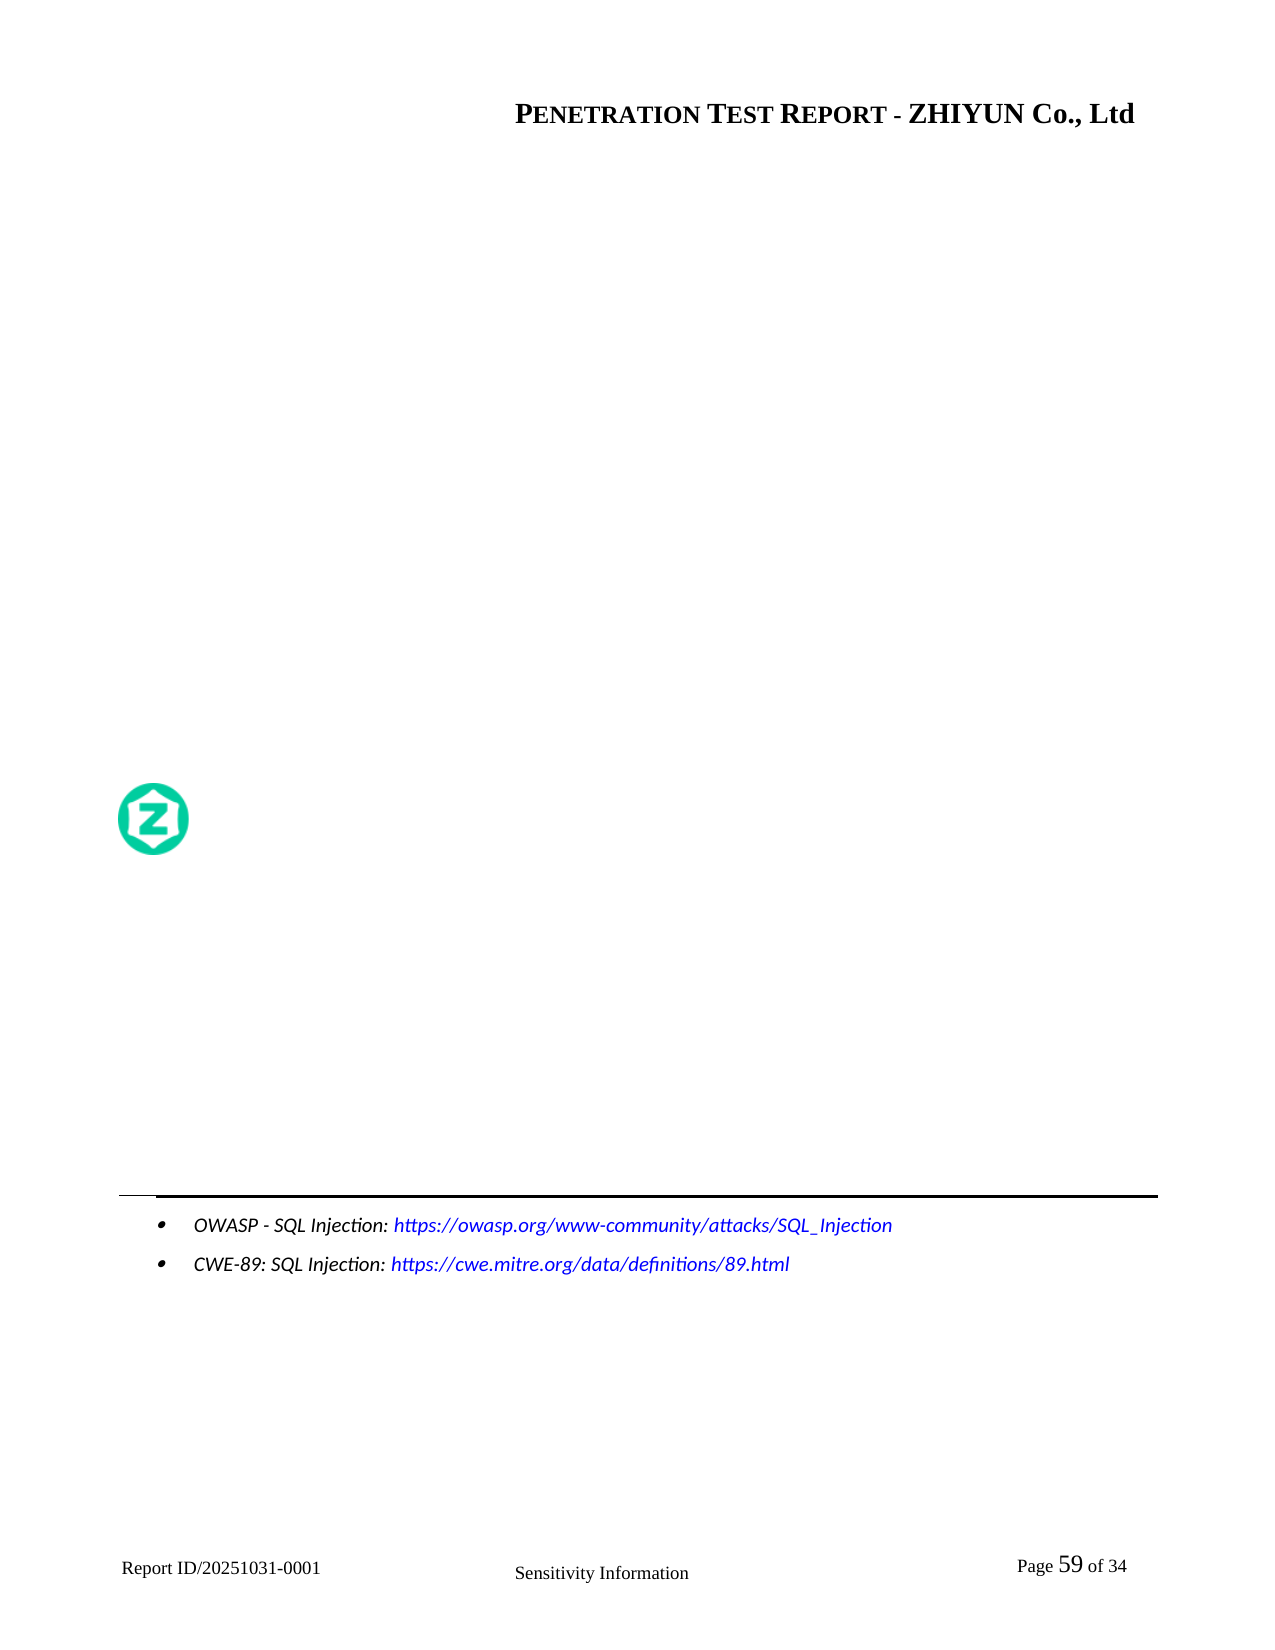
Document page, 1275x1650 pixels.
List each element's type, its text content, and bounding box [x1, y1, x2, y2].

list CWE-89: SQL Injection: https://cwe.mitre.org/data/definitions/89.html [156, 1238, 1158, 1277]
picture [118, 783, 189, 855]
list OWASP - SQL Injection: https://owasp.org/www-community/attacks/SQL_Injection [156, 1198, 1158, 1238]
